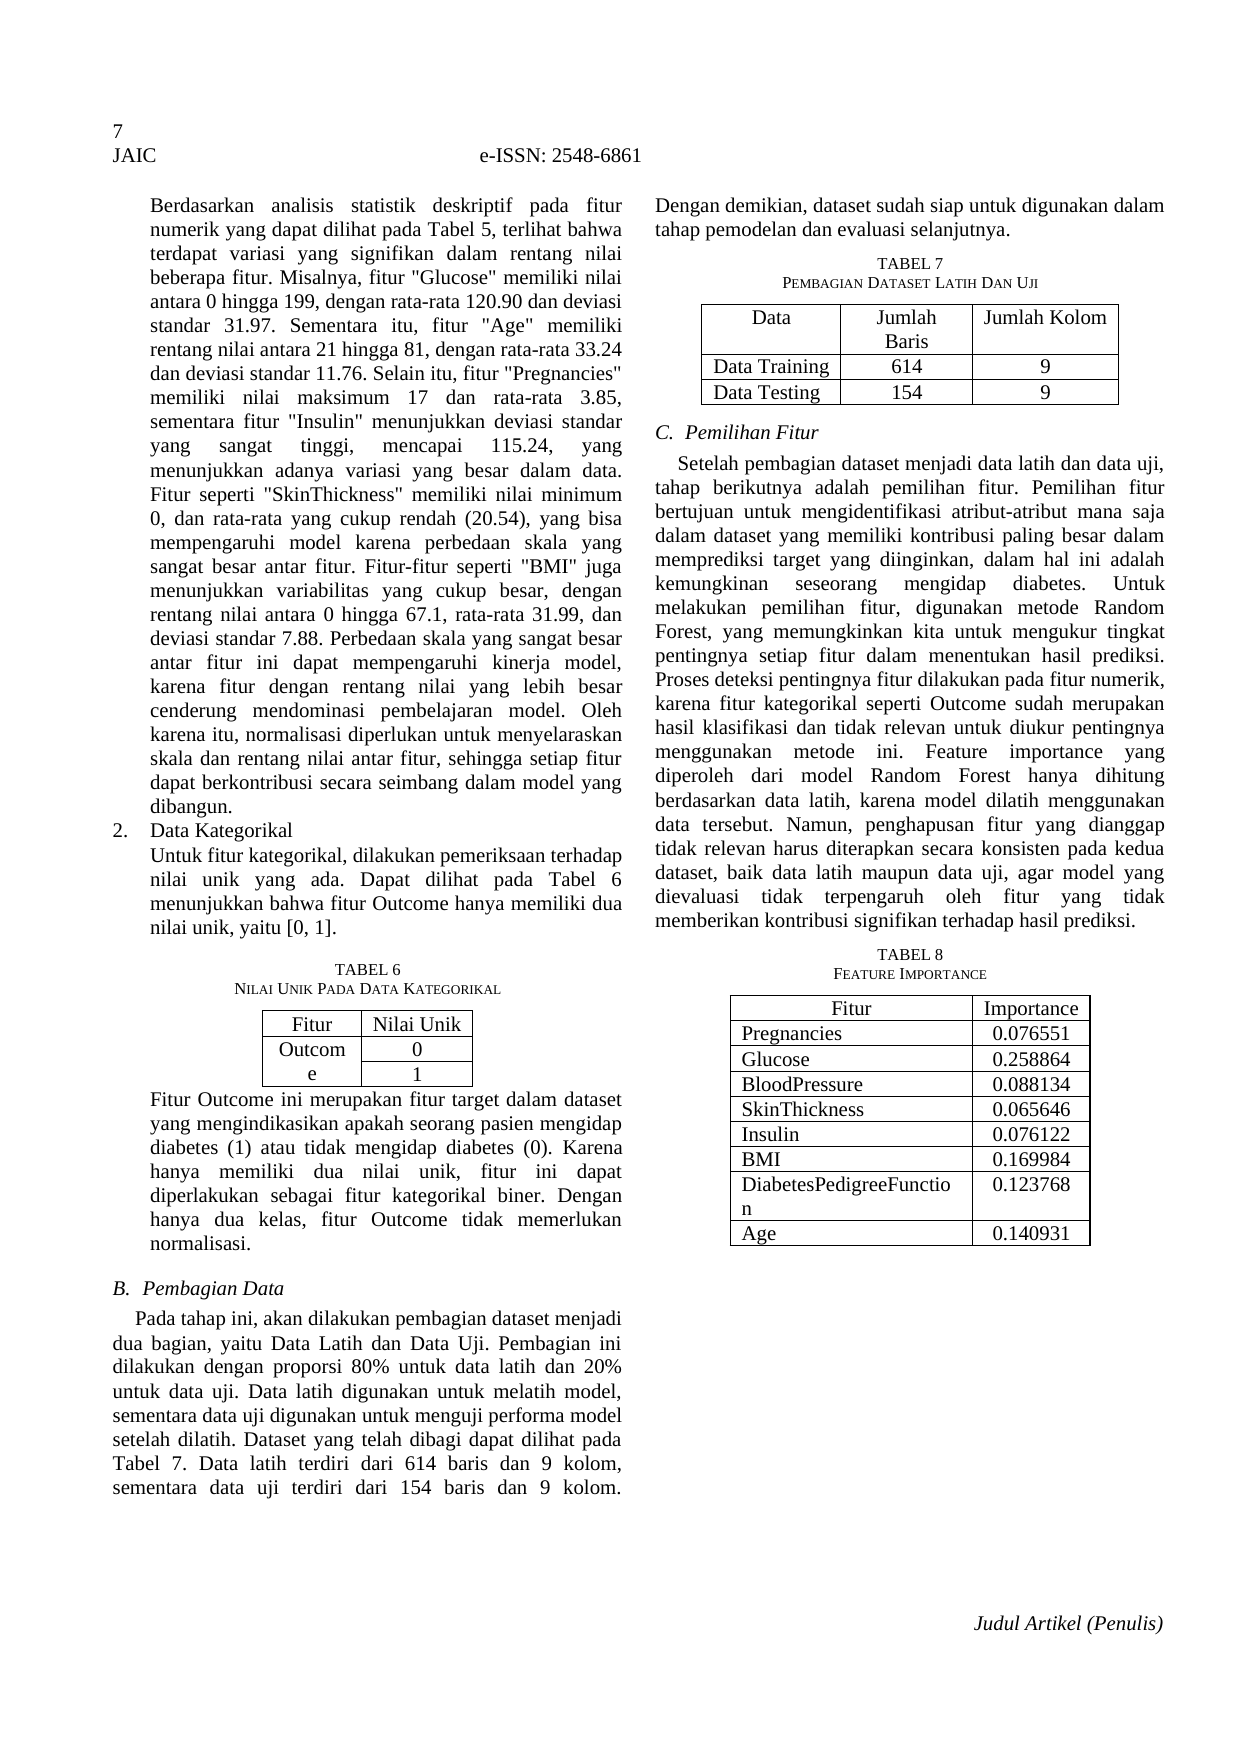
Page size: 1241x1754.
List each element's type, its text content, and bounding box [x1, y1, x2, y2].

table_cell Age [731, 1221, 972, 1245]
table_cell DiabetesPedigreeFunction [731, 1172, 972, 1220]
table_cell 0.065646 [973, 1097, 1089, 1121]
list Pemilihan Fitur [655, 420, 1165, 444]
table_header Nilai Unik [362, 1011, 472, 1036]
table_cell Data Testing [702, 380, 840, 404]
table_cell 154 [841, 380, 972, 404]
list Fitur Outcome ini merupakan fitur target dalam dataset yang mengindikasikan apakah seorang pasien mengidap diabetes (1) atau tidak mengidap diabetes (0). Karena hanya memiliki dua nilai unik, fitur ini dapat diperlakukan sebagai fitur kategorikal biner. Dengan hanya dua kelas, fitur Outcome tidak memerlukan normalisasi. [150, 1087, 623, 1255]
list Untuk fitur kategorikal, dilakukan pemeriksaan terhadap nilai unik yang ada. Dapat dilihat pada Tabel 6 menunjukkan bahwa fitur Outcome hanya memiliki dua nilai unik, yaitu [0, 1]. [150, 842, 623, 939]
table_header Importance [973, 996, 1089, 1020]
table_cell 0 [362, 1037, 472, 1061]
text TABEL 7 Pembagian Dataset Latih Dan Uji [655, 253, 1165, 292]
table_cell 0.088134 [973, 1072, 1089, 1096]
text TABEL 8 Feature Importance [655, 944, 1165, 983]
table_header Fitur [263, 1011, 361, 1036]
text Pada tahap ini, akan dilakukan pembagian dataset menjadi dua bagian, yaitu Data Latih dan Data Uji. Pembagian ini dilakukan dengan proporsi 80% untuk data latih dan 20% untuk data uji. Data latih digunakan untuk melatih model, sementara data uji digunakan untuk menguji performa model setelah dilatih. Dataset yang telah dibagi dapat dilihat pada Tabel 7. Data latih terdiri dari 614 baris dan 9 kolom, sementara data uji terdiri dari 154 baris dan 9 kolom. Dengan demikian, dataset sudah siap untuk digunakan dalam tahap pemodelan dan evaluasi selanjutnya. [112, 1306, 623, 1499]
table_cell 0.123768 [973, 1172, 1089, 1220]
table_cell 0.140931 [973, 1221, 1089, 1245]
table_header Data [702, 305, 840, 353]
table_cell 9 [973, 355, 1118, 378]
table_cell BMI [731, 1147, 972, 1171]
table_cell 0.076551 [973, 1021, 1089, 1045]
table_cell 0.169984 [973, 1147, 1089, 1171]
table_cell 614 [841, 355, 972, 378]
table_header Fitur [731, 996, 972, 1020]
table_header Jumlah Kolom [973, 305, 1118, 353]
table_cell SkinThickness [731, 1097, 972, 1121]
table_header Jumlah Baris [841, 305, 972, 353]
table_cell Glucose [731, 1046, 972, 1071]
table_cell 1 [362, 1062, 472, 1086]
table_cell 9 [973, 380, 1118, 404]
table_cell BloodPressure [731, 1072, 972, 1096]
table_cell Pregnancies [731, 1021, 972, 1045]
list Data Kategorikal [112, 818, 623, 842]
table_cell 0.258864 [973, 1046, 1089, 1071]
list Berdasarkan analisis statistik deskriptif pada fitur numerik yang dapat dilihat pada Tabel 5, terlihat bahwa terdapat variasi yang signifikan dalam rentang nilai beberapa fitur. Misalnya, fitur "Glucose" memiliki nilai antara 0 hingga 199, dengan rata-rata 120.90 dan deviasi standar 31.97. Sementara itu, fitur "Age" memiliki rentang nilai antara 21 hingga 81, dengan rata-rata 33.24 dan deviasi standar 11.76. Selain itu, fitur "Pregnancies" memiliki nilai maksimum 17 dan rata-rata 3.85, sementara fitur "Insulin" menunjukkan deviasi standar yang sangat tinggi, mencapai 115.24, yang menunjukkan adanya variasi yang besar dalam data. Fitur seperti "SkinThickness" memiliki nilai minimum 0, dan rata-rata yang cukup rendah (20.54), yang bisa mempengaruhi model karena perbedaan skala yang sangat besar antar fitur. Fitur-fitur seperti "BMI" juga menunjukkan variabilitas yang cukup besar, dengan rentang nilai antara 0 hingga 67.1, rata-rata 31.99, dan deviasi standar 7.88. Perbedaan skala yang sangat besar antar fitur ini dapat mempengaruhi kinerja model, karena fitur dengan rentang nilai yang lebih besar cenderung mendominasi pembelajaran model. Oleh karena itu, normalisasi diperlukan untuk menyelaraskan skala dan rentang nilai antar fitur, sehingga setiap fitur dapat berkontribusi secara seimbang dalam model yang dibangun. [150, 193, 623, 818]
text TABEL 6 Nilai Unik Pada Data Kategorikal [112, 959, 623, 998]
table_cell Data Training [702, 355, 840, 378]
table_cell Insulin [731, 1122, 972, 1146]
table_cell Outcome [263, 1037, 361, 1086]
table_cell 0.076122 [973, 1122, 1089, 1146]
text Setelah pembagian dataset menjadi data latih dan data uji, tahap berikutnya adalah pemilihan fitur. Pemilihan fitur bertujuan untuk mengidentifikasi atribut-atribut mana saja dalam dataset yang memiliki kontribusi paling besar dalam memprediksi target yang diinginkan, dalam hal ini adalah kemungkinan seseorang mengidap diabetes. Untuk melakukan pemilihan fitur, digunakan metode Random Forest, yang memungkinkan kita untuk mengukur tingkat pentingnya setiap fitur dalam menentukan hasil prediksi. Proses deteksi pentingnya fitur dilakukan pada fitur numerik, karena fitur kategorikal seperti Outcome sudah merupakan hasil klasifikasi dan tidak relevan untuk diukur pentingnya menggunakan metode ini. Feature importance yang diperoleh dari model Random Forest hanya dihitung berdasarkan data latih, karena model dilatih menggunakan data tersebut. Namun, penghapusan fitur yang dianggap tidak relevan harus diterapkan secara konsisten pada kedua dataset, baik data latih maupun data uji, agar model yang dievaluasi tidak terpengaruh oleh fitur yang tidak memberikan kontribusi signifikan terhadap hasil prediksi. [655, 451, 1165, 932]
list Pembagian Data [112, 1276, 623, 1300]
